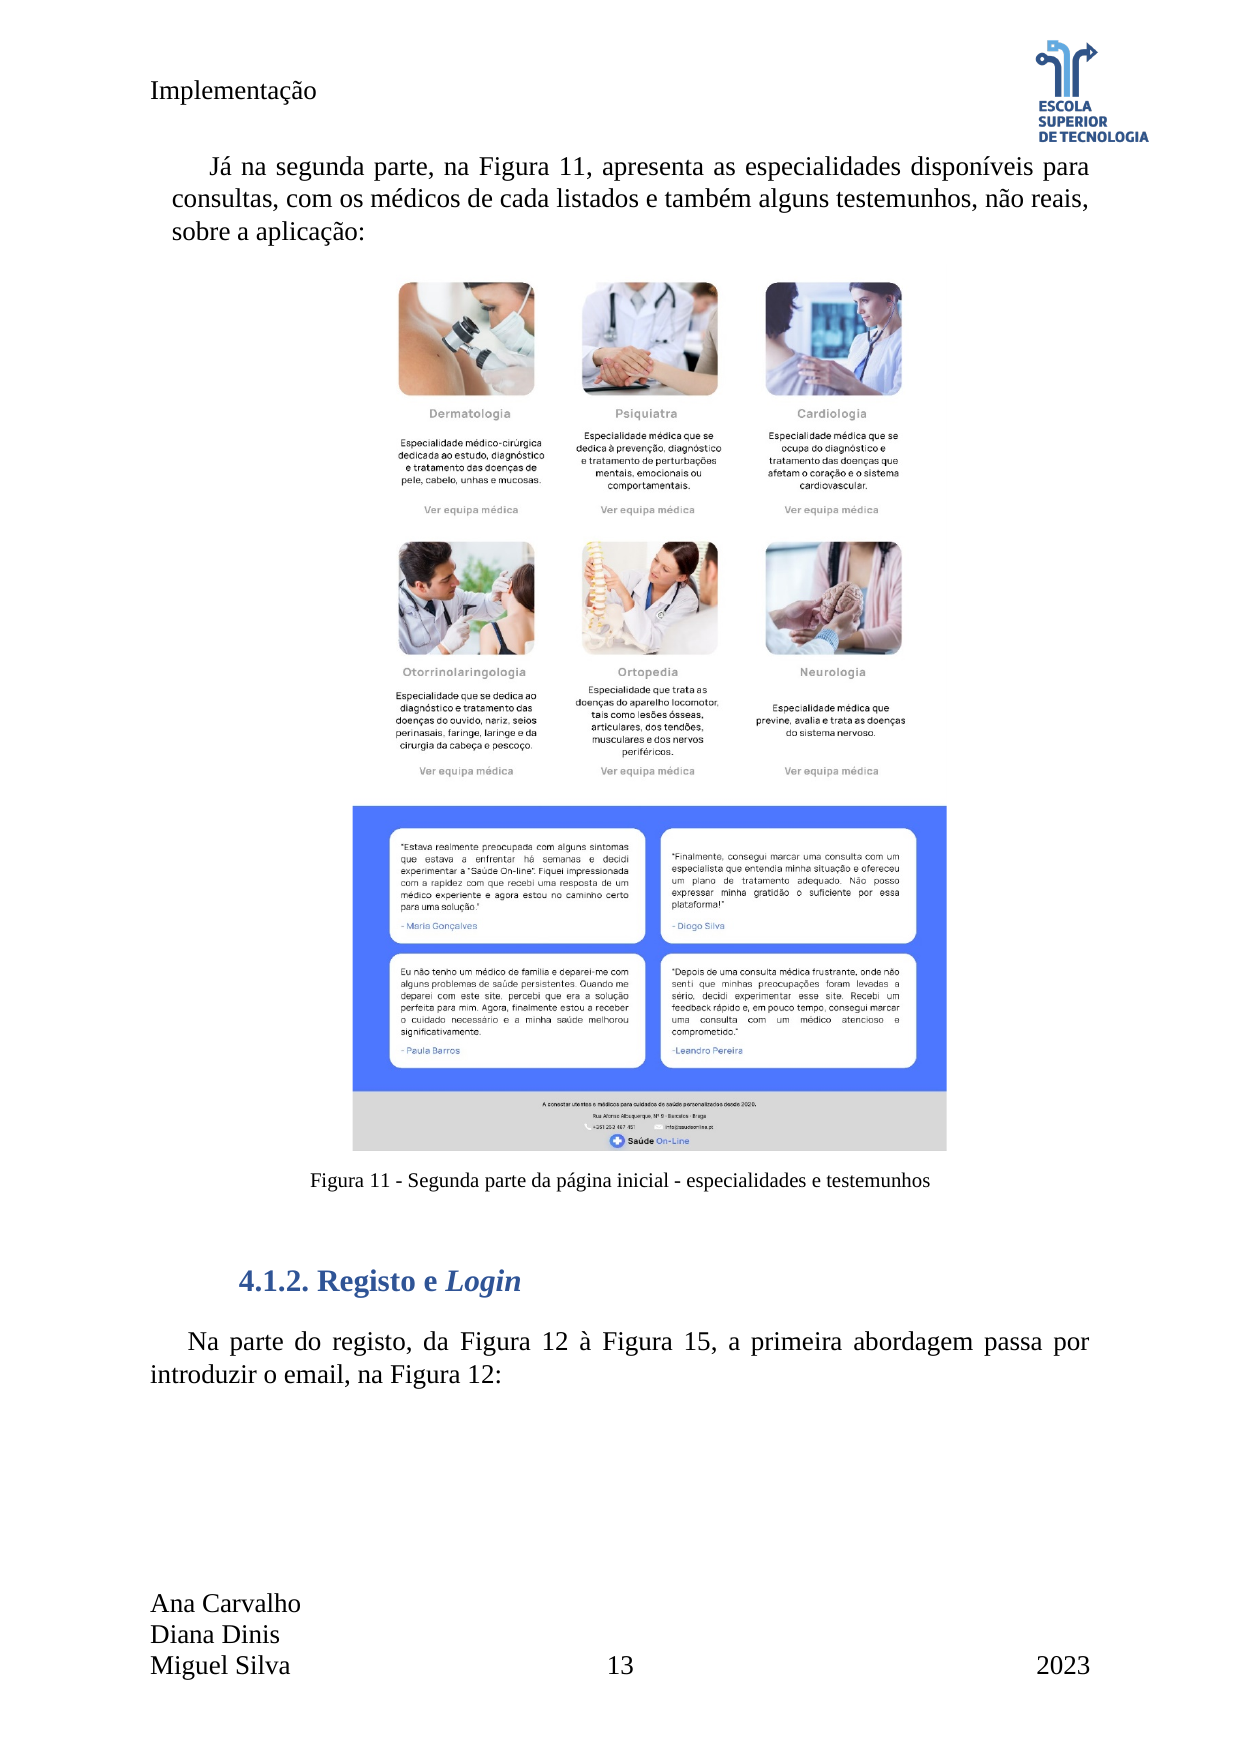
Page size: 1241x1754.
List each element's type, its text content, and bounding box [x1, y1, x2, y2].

text Figura 11 - Segunda parte da página inicial - especialidades e testemunhos [150, 1168, 1090, 1192]
text Na parte do registo, da Figura 12 à Figura 15, a primeira abordagem passa por introduzir o email, na Figura 12: [150, 1325, 1090, 1389]
text Já na segunda parte, na Figura 11, apresenta as especialidades disponíveis para consultas, com os médicos de cada listados e também alguns testemunhos, não reais, sobre a aplicação: [172, 150, 1090, 246]
picture [352, 264, 947, 1151]
subtitle Registo e Login [239, 1263, 1090, 1298]
picture [1033, 30, 1152, 149]
